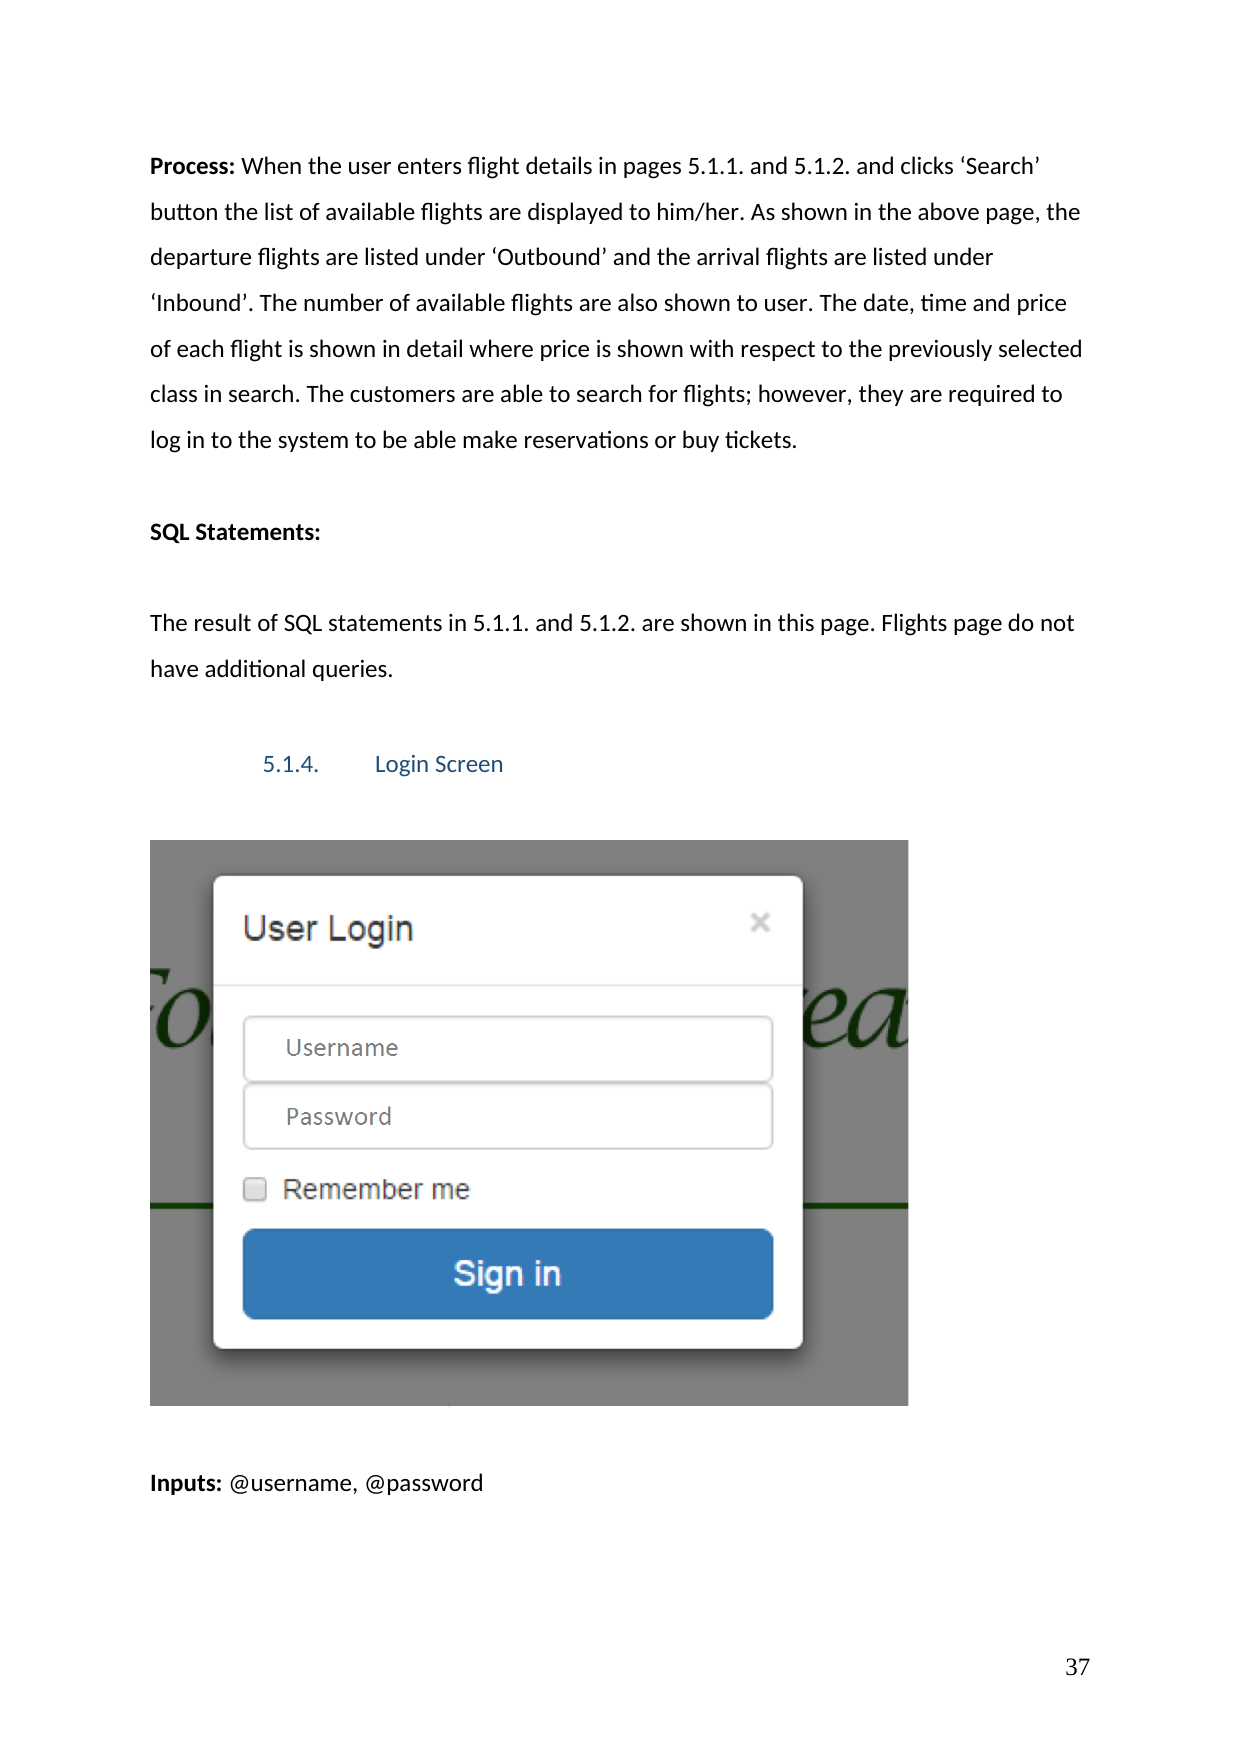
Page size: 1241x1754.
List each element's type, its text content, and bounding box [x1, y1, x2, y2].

text SQL Statements: [150, 516, 1090, 546]
text Inputs: @username, @password [150, 1467, 1090, 1497]
text The result of SQL statements in 5.1.1. and 5.1.2. are shown in this page. Flights page do not have additional queries. [150, 607, 1090, 683]
subtitle Login Screen [262, 749, 1090, 779]
picture [150, 840, 909, 1407]
text Process: When the user enters flight details in pages 5.1.1. and 5.1.2. and clicks ‘Search’ button the list of available flights are displayed to him/her. As shown in the above page, the departure flights are listed under ‘Outbound’ and the arrival flights are listed under ‘Inbound’. The number of available flights are also shown to user. The date, time and price of each flight is shown in detail where price is shown with respect to the previously selected class in search. The customers are able to search for flights; however, they are required to log in to the system to be able make reservations or buy tickets. [150, 150, 1090, 455]
